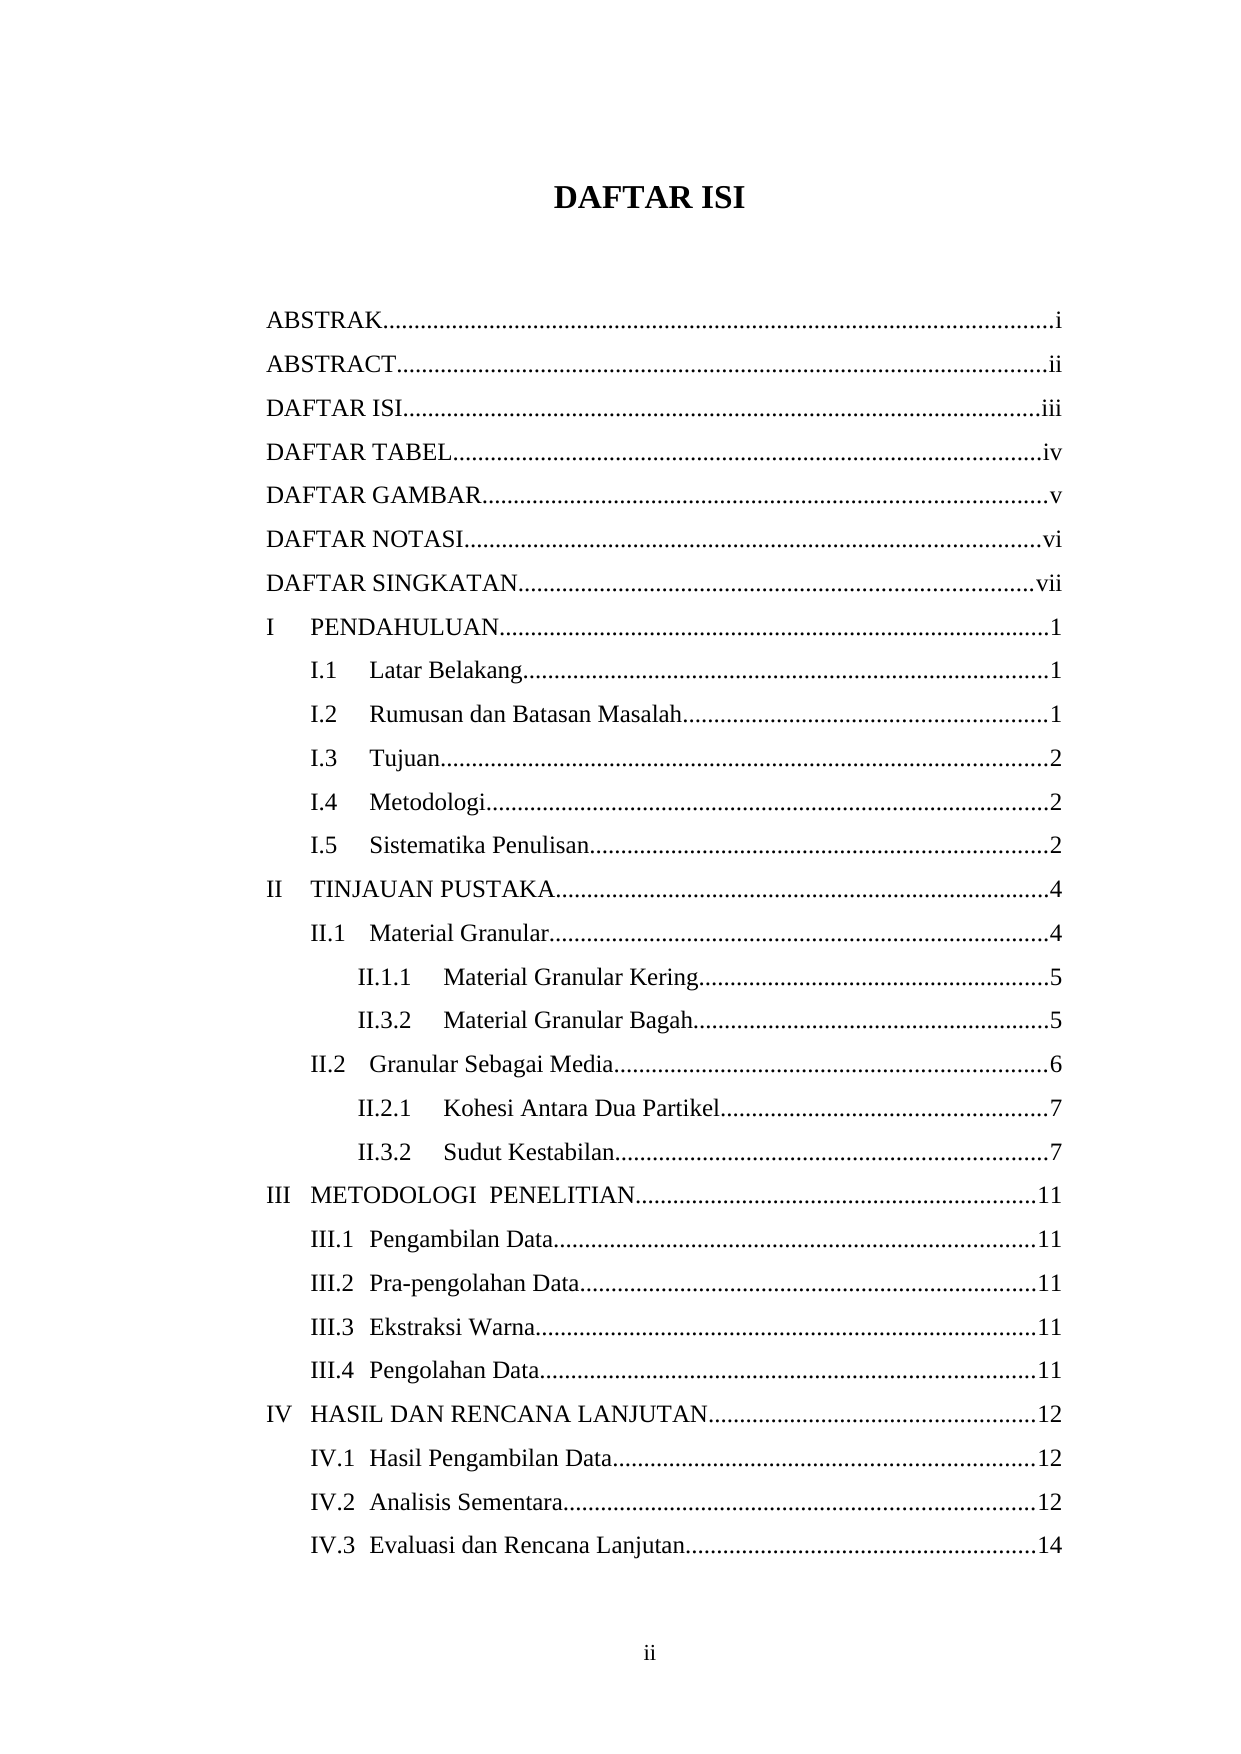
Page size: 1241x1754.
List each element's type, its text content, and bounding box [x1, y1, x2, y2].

text IV.3 Evaluasi dan Rencana Lanjutan 14 [310, 1522, 1063, 1559]
text DAFTAR NOTASI vi [266, 516, 1063, 553]
text III METODOLOGI PENELITIAN 11 [266, 1172, 1063, 1209]
text II.1.1 Material Granular Kering 5 [357, 953, 1063, 991]
text DAFTAR ISI iii [266, 384, 1063, 422]
text IV.2 Analisis Sementara 12 [310, 1478, 1063, 1516]
text I.3 Tujuan 2 [310, 734, 1063, 772]
text DAFTAR GAMBAR v [266, 472, 1063, 509]
text ABSTRAK i [266, 297, 1063, 334]
text III.2 Pra-pengolahan Data 11 [310, 1259, 1063, 1297]
text DAFTAR TABEL iv [266, 428, 1063, 466]
text I.4 Metodologi 2 [310, 778, 1063, 816]
text ABSTRACT ii [266, 341, 1063, 378]
text I.5 Sistematika Penulisan 2 [310, 822, 1063, 859]
text I.1 Latar Belakang 1 [310, 647, 1063, 684]
text I.2 Rumusan dan Batasan Masalah 1 [310, 691, 1063, 728]
text II.3.2 Material Granular Bagah 5 [357, 997, 1063, 1034]
text III.4 Pengolahan Data 11 [310, 1347, 1063, 1384]
text DAFTAR ISI [236, 177, 1063, 216]
text II.2 Granular Sebagai Media 6 [310, 1041, 1063, 1078]
text IV.1 Hasil Pengambilan Data 12 [310, 1434, 1063, 1472]
text II.2.1 Kohesi Antara Dua Partikel 7 [357, 1084, 1063, 1122]
text II TINJAUAN PUSTAKA 4 [266, 866, 1063, 903]
text I PENDAHULUAN 1 [266, 603, 1063, 641]
text II.3.2 Sudut Kestabilan 7 [357, 1128, 1063, 1166]
text III.1 Pengambilan Data 11 [310, 1216, 1063, 1253]
text III.3 Ekstraksi Warna 11 [310, 1303, 1063, 1341]
text II.1 Material Granular 4 [310, 909, 1063, 947]
text DAFTAR SINGKATAN vii [266, 559, 1063, 597]
text IV HASIL DAN RENCANA LANJUTAN 12 [266, 1391, 1063, 1428]
